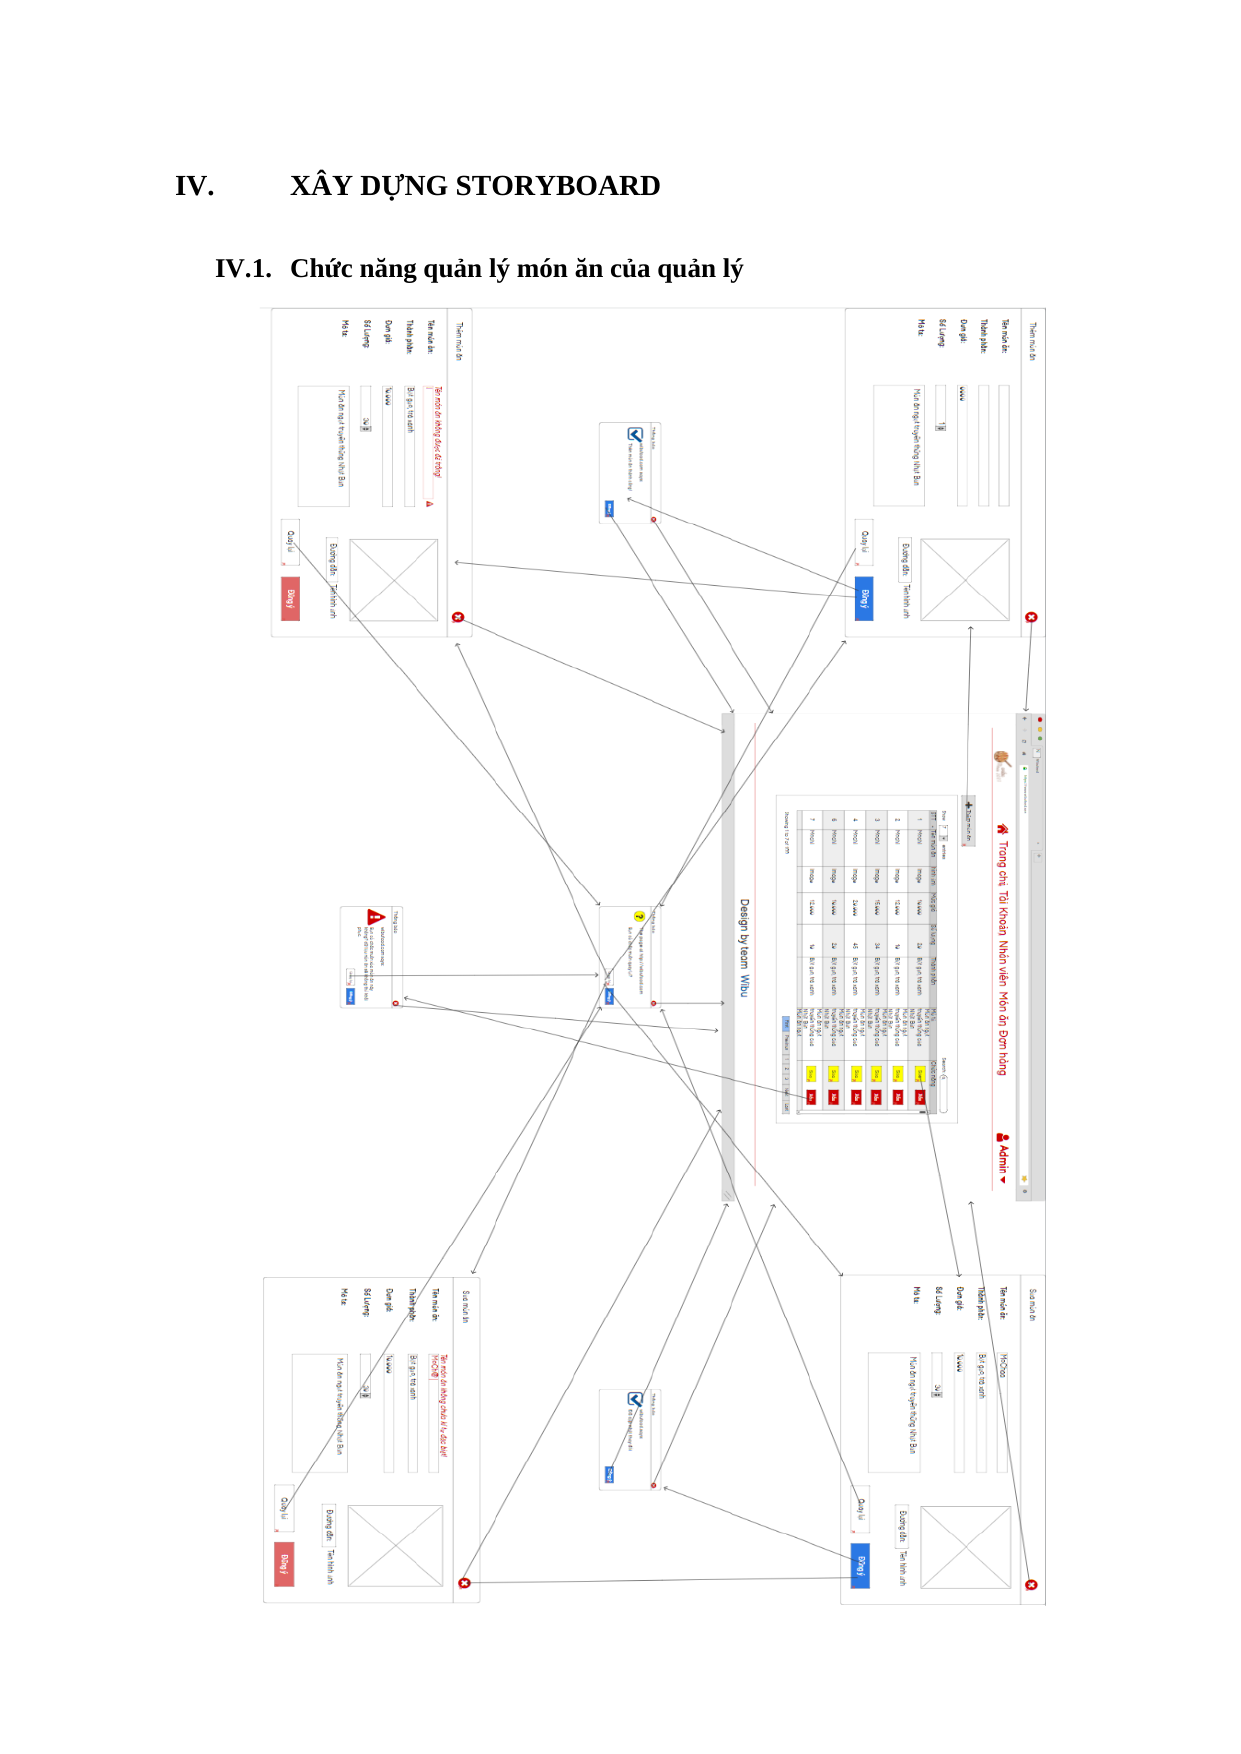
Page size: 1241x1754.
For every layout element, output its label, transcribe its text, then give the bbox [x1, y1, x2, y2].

list Chức năng quản lý món ăn của quản lý [215, 252, 1122, 283]
picture [260, 309, 1046, 1605]
list XÂY DỰNG STORYBOARD [215, 168, 1122, 202]
